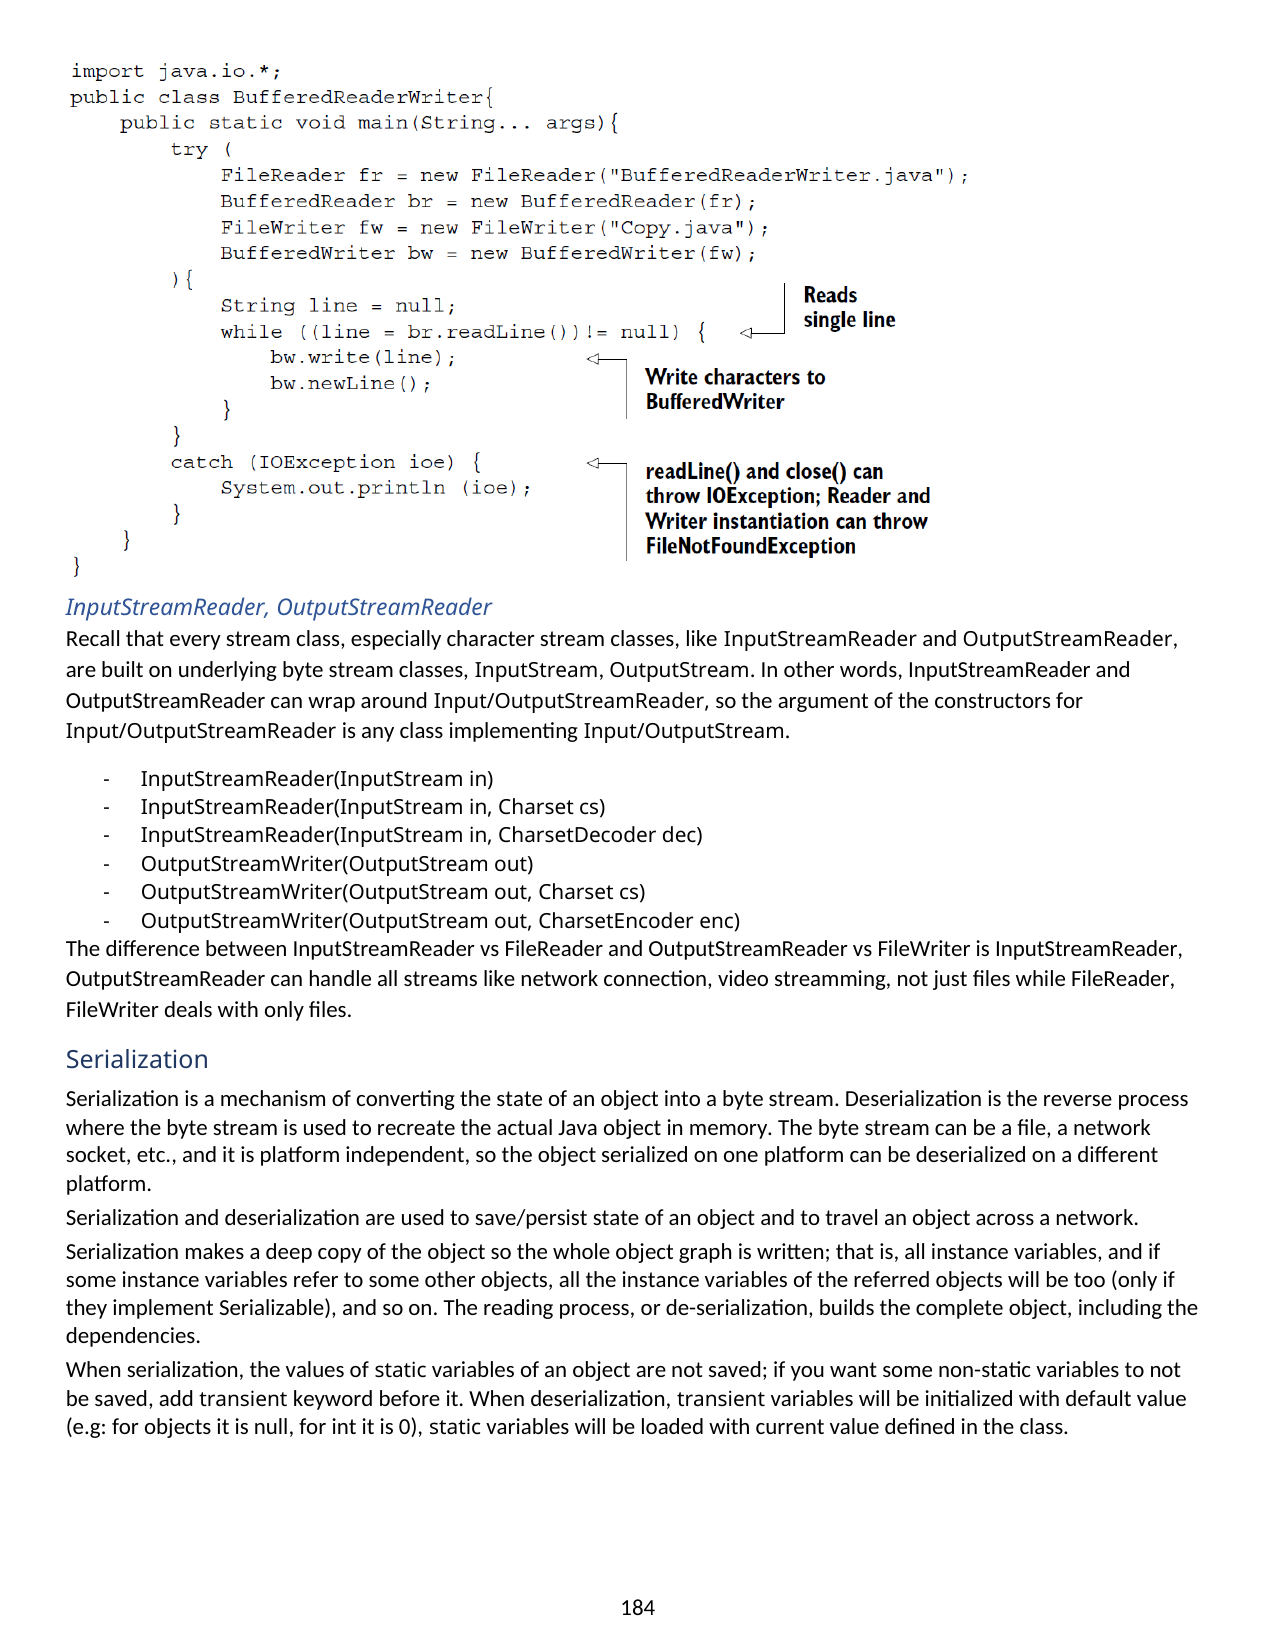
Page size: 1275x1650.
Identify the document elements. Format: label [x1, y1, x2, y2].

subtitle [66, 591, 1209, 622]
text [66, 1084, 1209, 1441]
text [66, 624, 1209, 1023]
picture [65, 56, 973, 585]
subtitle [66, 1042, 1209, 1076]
